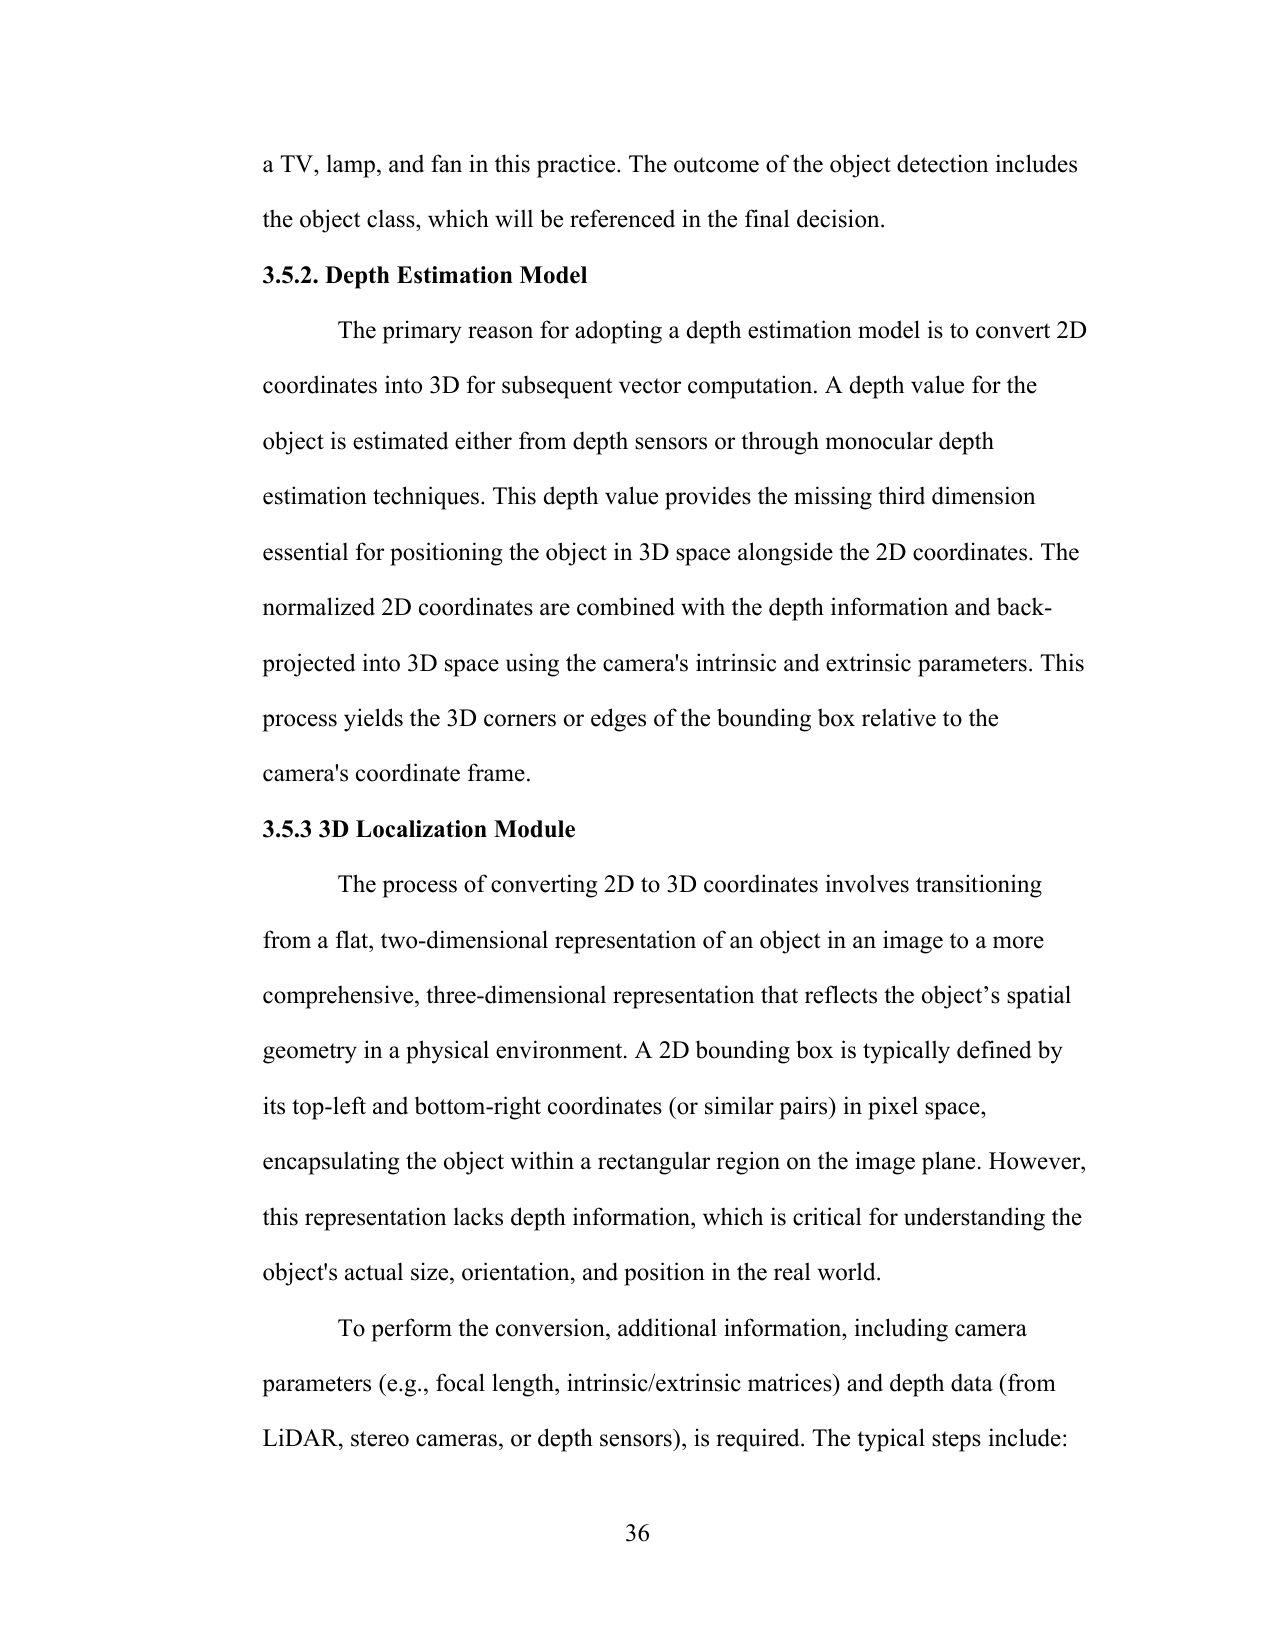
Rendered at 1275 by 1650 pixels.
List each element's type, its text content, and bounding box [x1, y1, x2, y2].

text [262, 150, 1087, 233]
subtitle 3.5.2. Depth Estimation Model [187, 261, 1087, 288]
text The primary reason for adopting a depth estimation model is to convert 2D coordinates into 3D for subsequent vector computation. A depth value for the object is estimated either from depth sensors or through monocular depth estimation techniques. This depth value provides the missing third dimension essential for positioning the object in 3D space alongside the 2D coordinates. The normalized 2D coordinates are combined with the depth information and back-projected into 3D space using the camera's intrinsic and extrinsic parameters. This process yields the 3D corners or edges of the bounding box relative to the camera's coordinate frame. [262, 316, 1087, 787]
text The process of converting 2D to 3D coordinates involves transitioning from a flat, two-dimensional representation of an object in an image to a more comprehensive, three-dimensional representation that reflects the object’s spatial geometry in a physical environment. A 2D bounding box is typically defined by its top-left and bottom-right coordinates (or similar pairs) in pixel space, encapsulating the object within a rectangular region on the image plane. However, this representation lacks depth information, which is critical for understanding the object's actual size, orientation, and position in the real world. [262, 870, 1087, 1286]
text To perform the conversion, additional information, including camera parameters (e.g., focal length, intrinsic/extrinsic matrices) and depth data (from LiDAR, stereo cameras, or depth sensors), is required. The typical steps include: [262, 1314, 1087, 1452]
subtitle 3.5.3 3D Localization Module [187, 815, 1087, 843]
